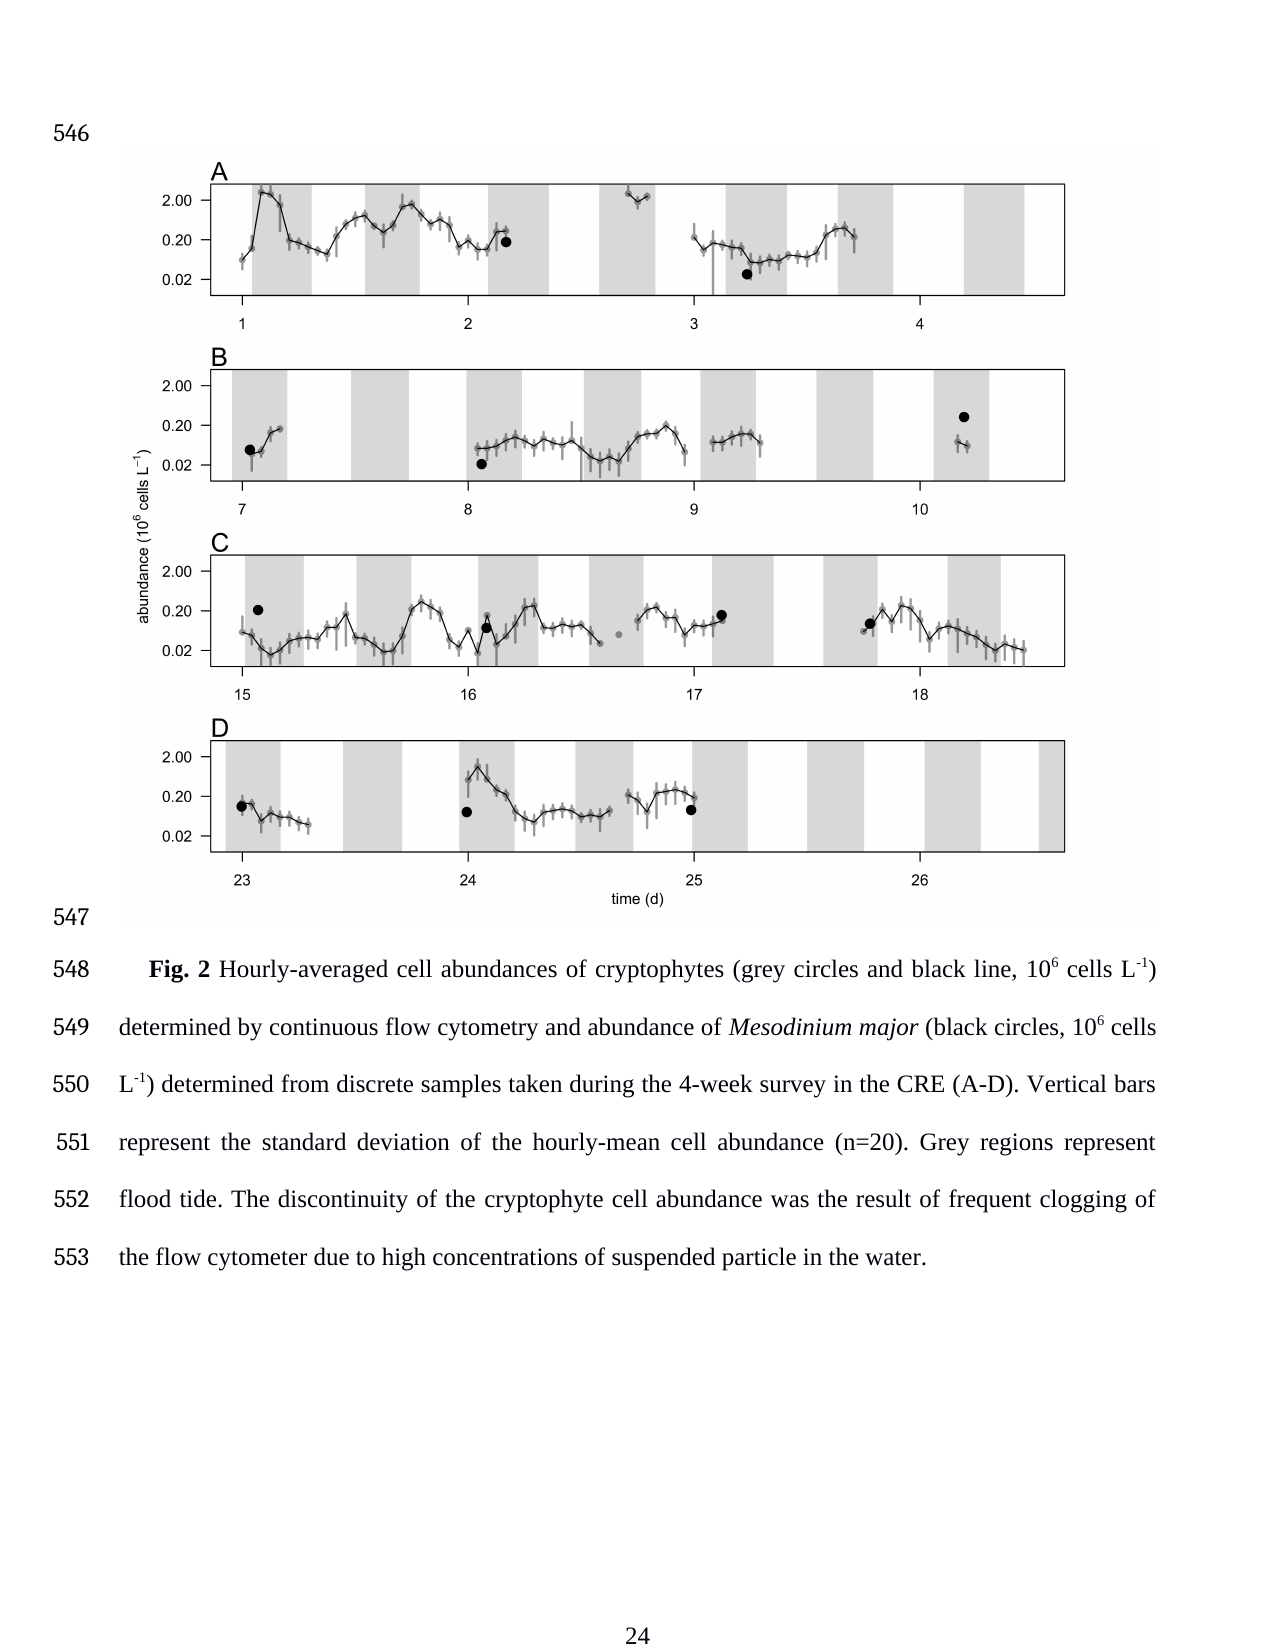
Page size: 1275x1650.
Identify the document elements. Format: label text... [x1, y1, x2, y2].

picture [118, 147, 1157, 926]
text Fig. 2 Hourly-averaged cell abundances of cryptophytes (grey circles and black line, 106 cells L-1) determined by continuous flow cytometry and abundance of Mesodinium major (black circles, 106 cells L-1) determined from discrete samples taken during the 4-week survey in the CRE (A-D). Vertical bars represent the standard deviation of the hourly-mean cell abundance (n=20). Grey regions represent flood tide. The discontinuity of the cryptophyte cell abundance was the result of frequent clogging of the flow cytometer due to high concentrations of suspended particle in the water. [118, 954, 1156, 1271]
